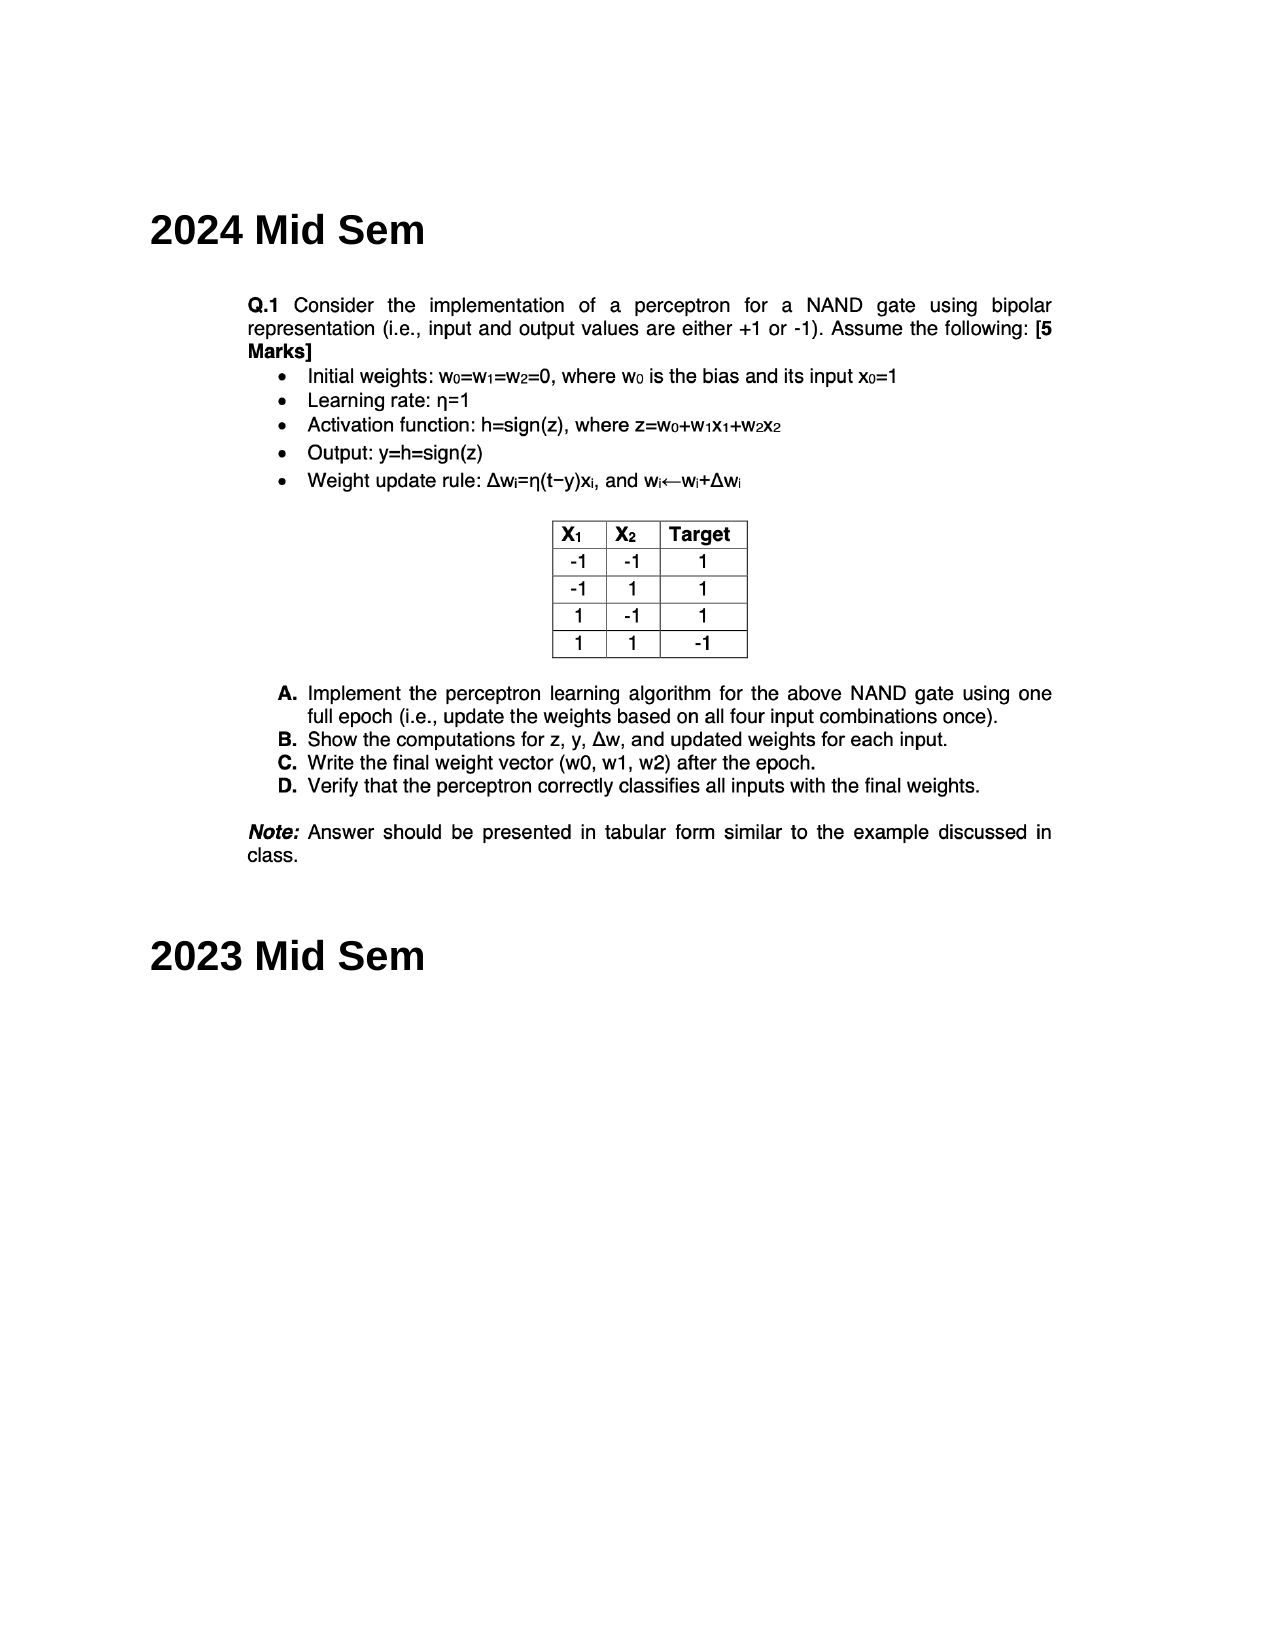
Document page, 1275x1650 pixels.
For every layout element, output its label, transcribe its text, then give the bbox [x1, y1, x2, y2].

text 2023 Mid Sem [150, 932, 1125, 979]
text 2024 Mid Sem [150, 205, 1125, 253]
picture [150, 260, 1125, 873]
